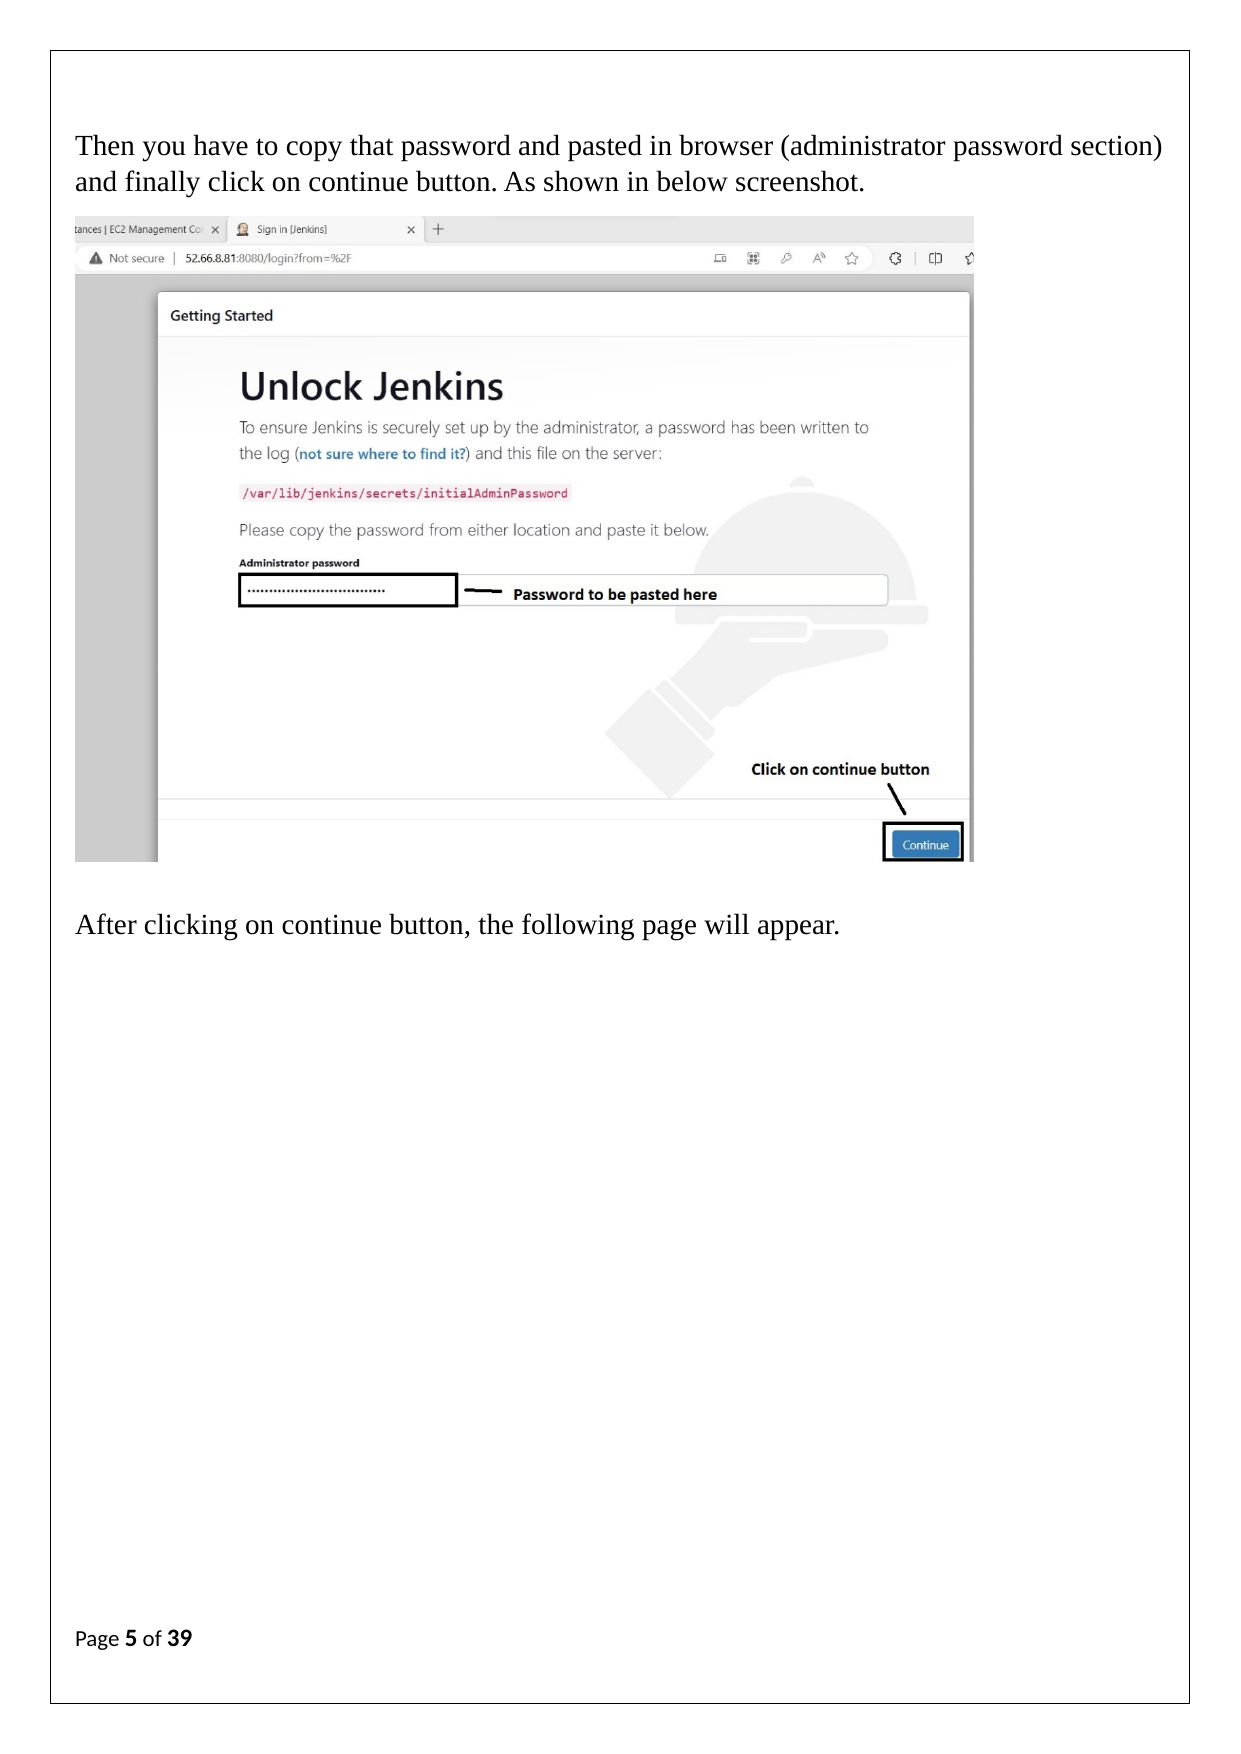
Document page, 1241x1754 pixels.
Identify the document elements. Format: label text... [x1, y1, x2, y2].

text Then you have to copy that password and pasted in browser (administrator password section) and finally click on continue button. As shown in below screenshot. [75, 128, 1165, 197]
text After clicking on continue button, the following page will appear. [75, 907, 1165, 941]
picture [75, 216, 974, 862]
